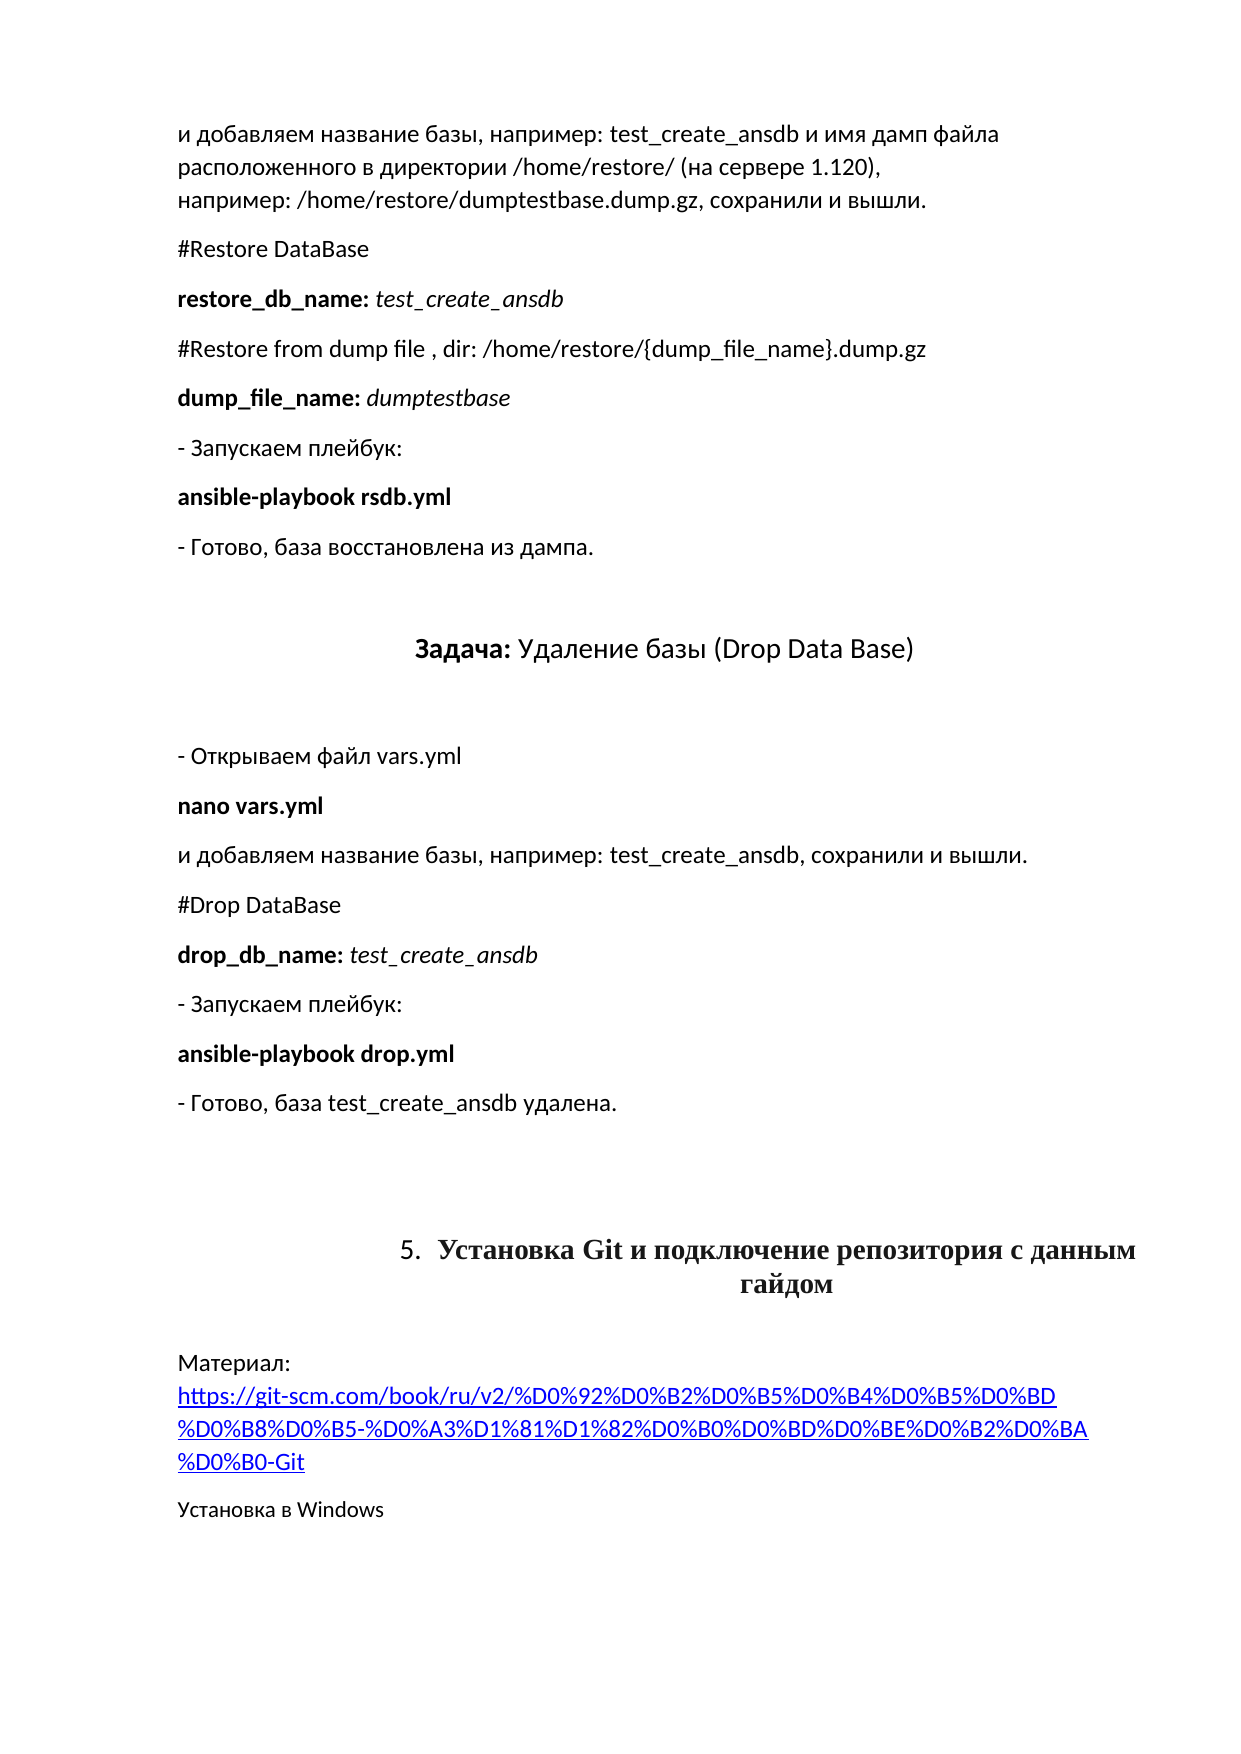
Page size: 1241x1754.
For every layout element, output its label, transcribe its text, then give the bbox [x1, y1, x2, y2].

text Задача: Удаление базы (Drop Data Base) [177, 630, 1152, 666]
text restore_db_name: test_create_ansdb [177, 283, 1152, 314]
text - Готово, базa test_create_ansdb удалена. [177, 1087, 1152, 1118]
text drop_db_name: test_create_ansdb [177, 939, 1152, 969]
text - Готово, база восстановлена из дампа. [177, 531, 1152, 562]
text и добавляем название базы, например: test_create_ansdb, сохранили и вышли. [177, 839, 1152, 870]
text ansible-playbook drop.yml [177, 1038, 1152, 1068]
text nano vars.yml [177, 790, 1152, 821]
text dump_file_name: dumptestbase [177, 382, 1152, 413]
text #Drop DataBase [177, 889, 1152, 920]
text #Restore from dump file , dir: /home/restore/{dump_file_name}.dump.gz [177, 333, 1152, 363]
text - Открываем файл vars.yml [177, 740, 1152, 771]
list Установка Git и подключение репозитория с данным гайдом [384, 1231, 1152, 1300]
text - Запускаем плейбук: [177, 432, 1152, 462]
text Установка в Windows [177, 1495, 1152, 1523]
text - Запускаем плейбук: [177, 988, 1152, 1019]
text Материал: https://git-scm.com/book/ru/v2/%D0%92%D0%B2%D0%B5%D0%B4%D0%B5%D0%BD%D0%B8%D0%B5-%D0%A3%D1%81%D1%82%D0%B0%D0%BD%D0%BE%D0%B2%D0%BA%D0%B0-Git [177, 1347, 1152, 1476]
text #Restore DataBase [177, 233, 1152, 264]
text и добавляем название базы, например: test_create_ansdb и имя дамп файла расположенного в директории /home/restore/ (на сервере 1.120), например: /home/restore/dumptestbase.dump.gz, сохранили и вышли. [177, 118, 1152, 214]
text ansible-playbook rsdb.yml [177, 481, 1152, 512]
